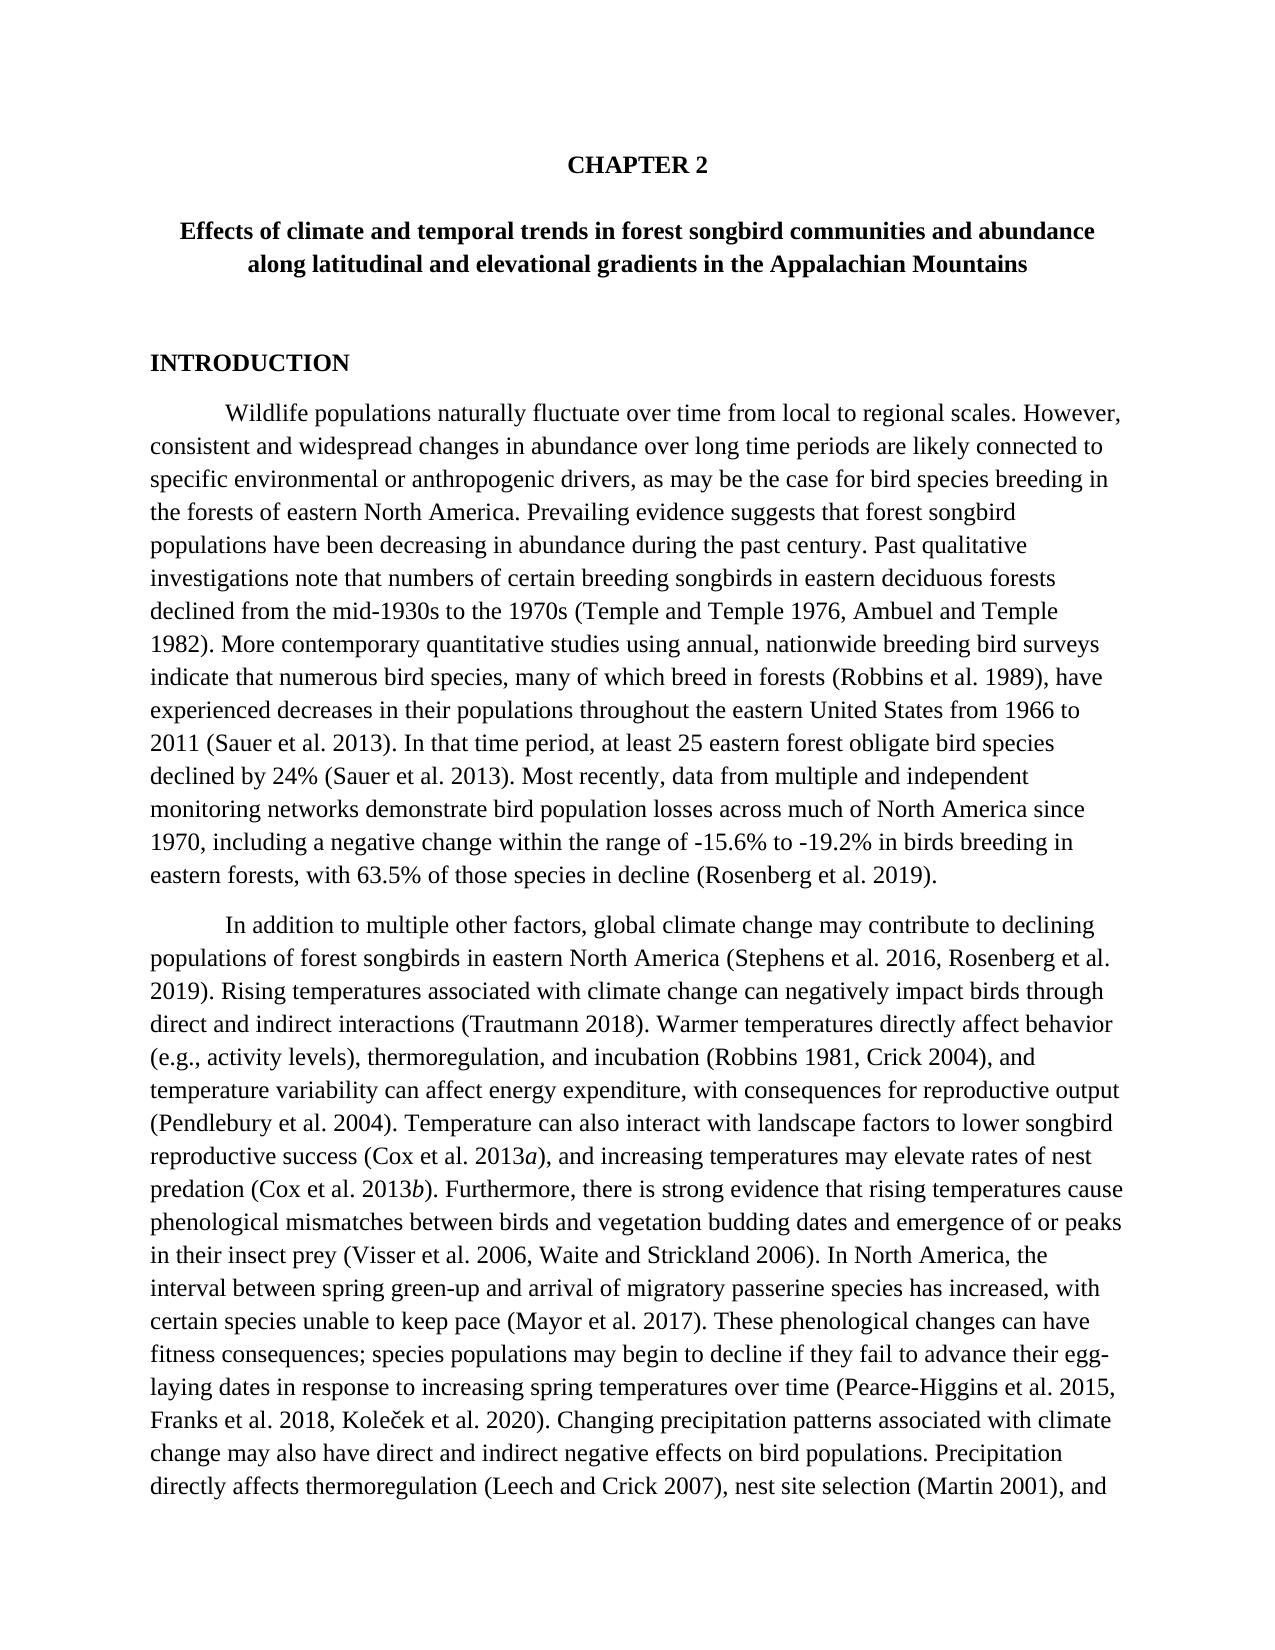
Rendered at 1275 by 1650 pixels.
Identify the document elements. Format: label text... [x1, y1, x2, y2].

text Wildlife populations naturally fluctuate over time from local to regional scales. However, consistent and widespread changes in abundance over long time periods are likely connected to specific environmental or anthropogenic drivers, as may be the case for bird species breeding in the forests of eastern North America. Prevailing evidence suggests that forest songbird populations have been decreasing in abundance during the past century. Past qualitative investigations note that numbers of certain breeding songbirds in eastern deciduous forests declined from the mid-1930s to the 1970s (Temple and Temple 1976, Ambuel and Temple 1982). More contemporary quantitative studies using annual, nationwide breeding bird surveys indicate that numerous bird species, many of which breed in forests (Robbins et al. 1989), have experienced decreases in their populations throughout the eastern United States from 1966 to 2011 (Sauer et al. 2013). In that time period, at least 25 eastern forest obligate bird species declined by 24% (Sauer et al. 2013). Most recently, data from multiple and independent monitoring networks demonstrate bird population losses across much of North America since 1970, including a negative change within the range of -15.6% to -19.2% in birds breeding in eastern forests, with 63.5% of those species in decline (Rosenberg et al. 2019). [150, 398, 1125, 889]
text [150, 910, 1125, 1500]
text CHAPTER 2 [150, 150, 1125, 179]
text Effects of climate and temporal trends in forest songbird communities and abundance [150, 216, 1125, 245]
text along latitudinal and elevational gradients in the Appalachian Mountains [150, 249, 1125, 278]
text Introduction [150, 348, 1125, 377]
